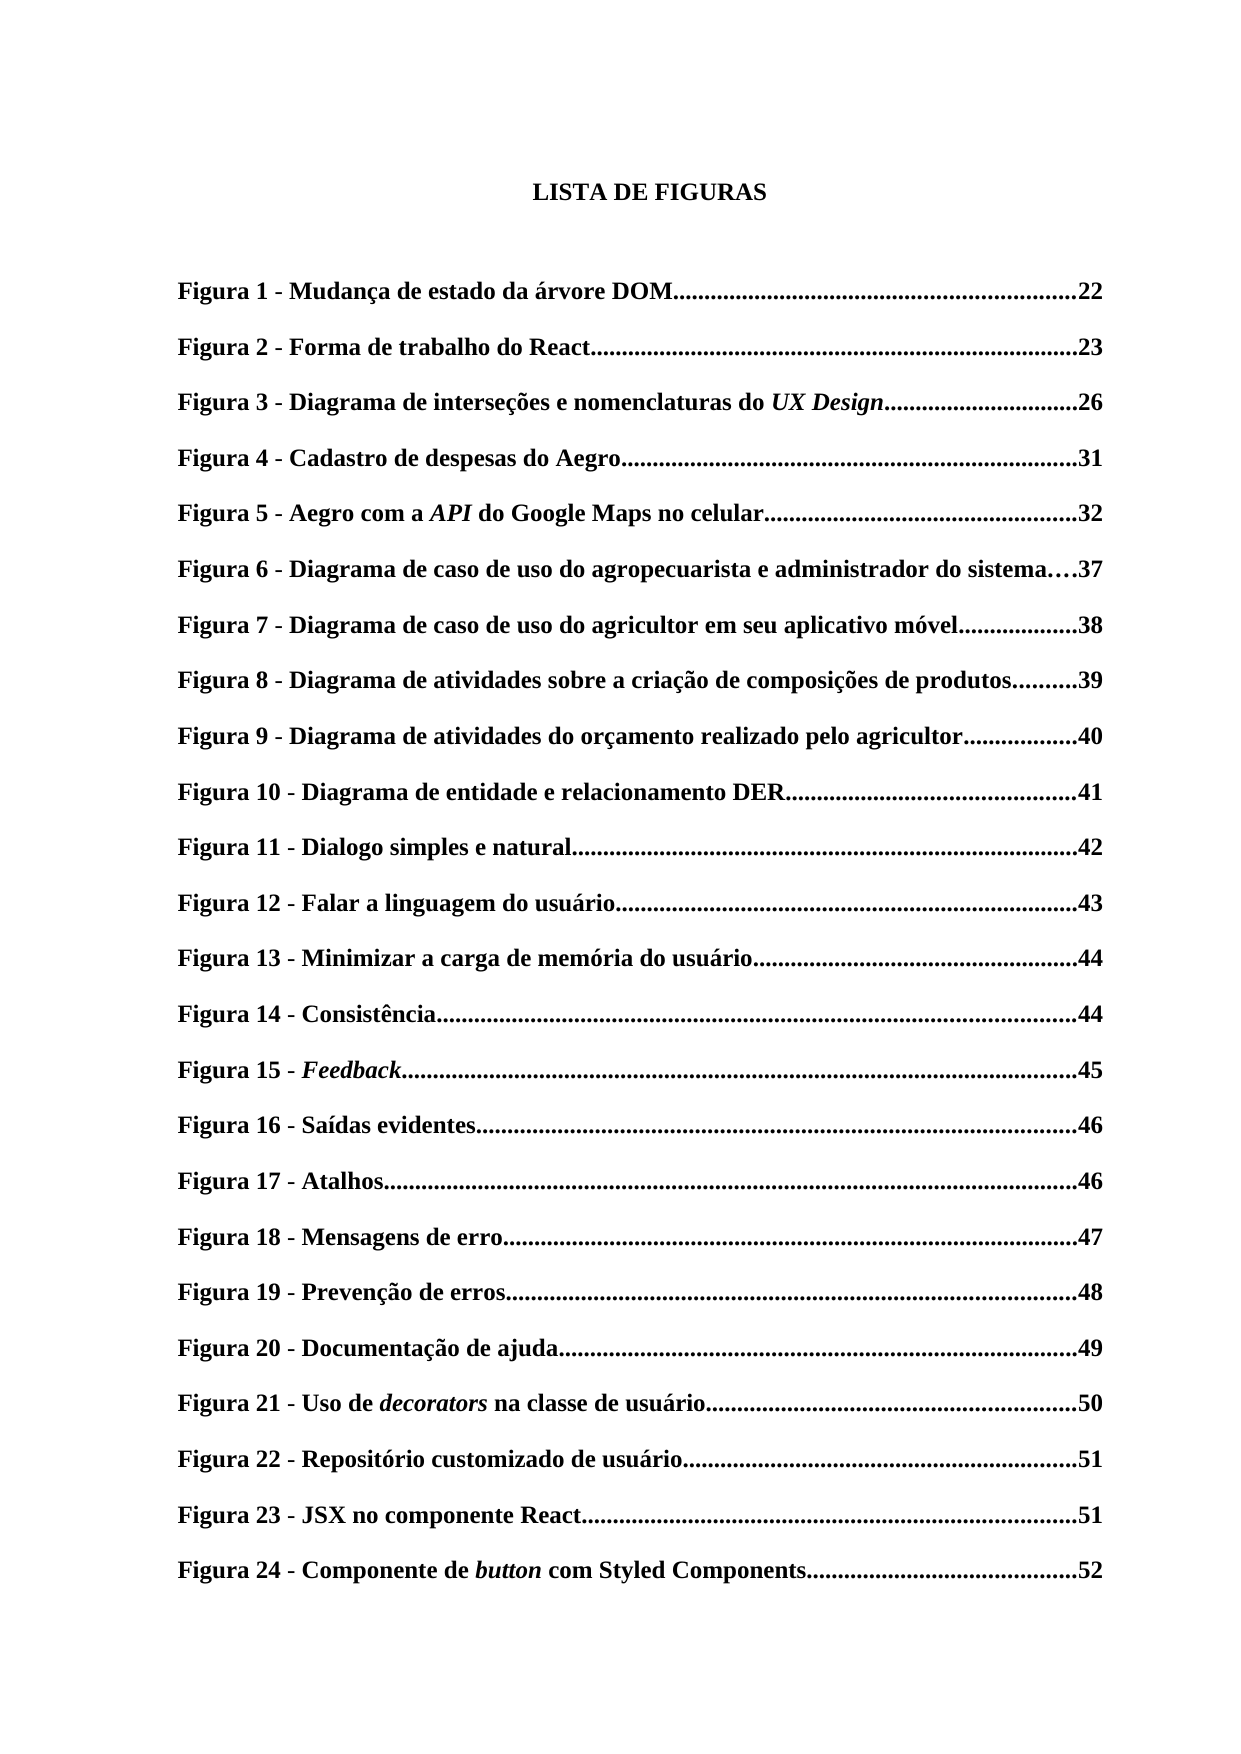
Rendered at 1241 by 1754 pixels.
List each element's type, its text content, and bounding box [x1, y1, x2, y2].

text Figura 7 - Diagrama de caso de uso do agricultor em seu aplicativo móvel 38 [177, 610, 1122, 638]
text Figura 22 - Repositório customizado de usuário 51 [177, 1444, 1122, 1473]
text Figura 19 - Prevenção de erros 48 [177, 1277, 1122, 1306]
text Figura 8 - Diagrama de atividades sobre a criação de composições de produtos 39 [177, 665, 1122, 694]
text Figura 4 - Cadastro de despesas do Aegro 31 [177, 443, 1122, 472]
text Figura 6 - Diagrama de caso de uso do agropecuarista e administrador do sistema 37 [177, 554, 1122, 583]
text Figura 16 - Saídas evidentes 46 [177, 1110, 1122, 1139]
text Figura 24 - Componente de button com Styled Components 52 [177, 1555, 1122, 1584]
text Figura 14 - Consistência 44 [177, 999, 1122, 1028]
text Figura 12 - Falar a linguagem do usuário 43 [177, 888, 1122, 917]
text Figura 1 - Mudança de estado da árvore DOM 22 [177, 276, 1122, 305]
text Figura 2 - Forma de trabalho do React 23 [177, 332, 1122, 360]
text Figura 23 - JSX no componente React 51 [177, 1500, 1122, 1528]
text Figura 21 - Uso de decorators na classe de usuário 50 [177, 1388, 1122, 1417]
text LISTA DE FIGURAS [177, 177, 1122, 206]
text Figura 5 - Aegro com a API do Google Maps no celular 32 [177, 498, 1122, 527]
text Figura 20 - Documentação de ajuda 49 [177, 1333, 1122, 1362]
text Figura 3 - Diagrama de interseções e nomenclaturas do UX Design 26 [177, 387, 1122, 416]
text Figura 18 - Mensagens de erro 47 [177, 1222, 1122, 1250]
text Figura 9 - Diagrama de atividades do orçamento realizado pelo agricultor 40 [177, 721, 1122, 750]
text Figura 17 - Atalhos 46 [177, 1166, 1122, 1195]
text Figura 11 - Dialogo simples e natural 42 [177, 832, 1122, 861]
text Figura 10 - Diagrama de entidade e relacionamento DER 41 [177, 777, 1122, 805]
text Figura 13 - Minimizar a carga de memória do usuário 44 [177, 943, 1122, 972]
text Figura 15 - Feedback 45 [177, 1055, 1122, 1083]
